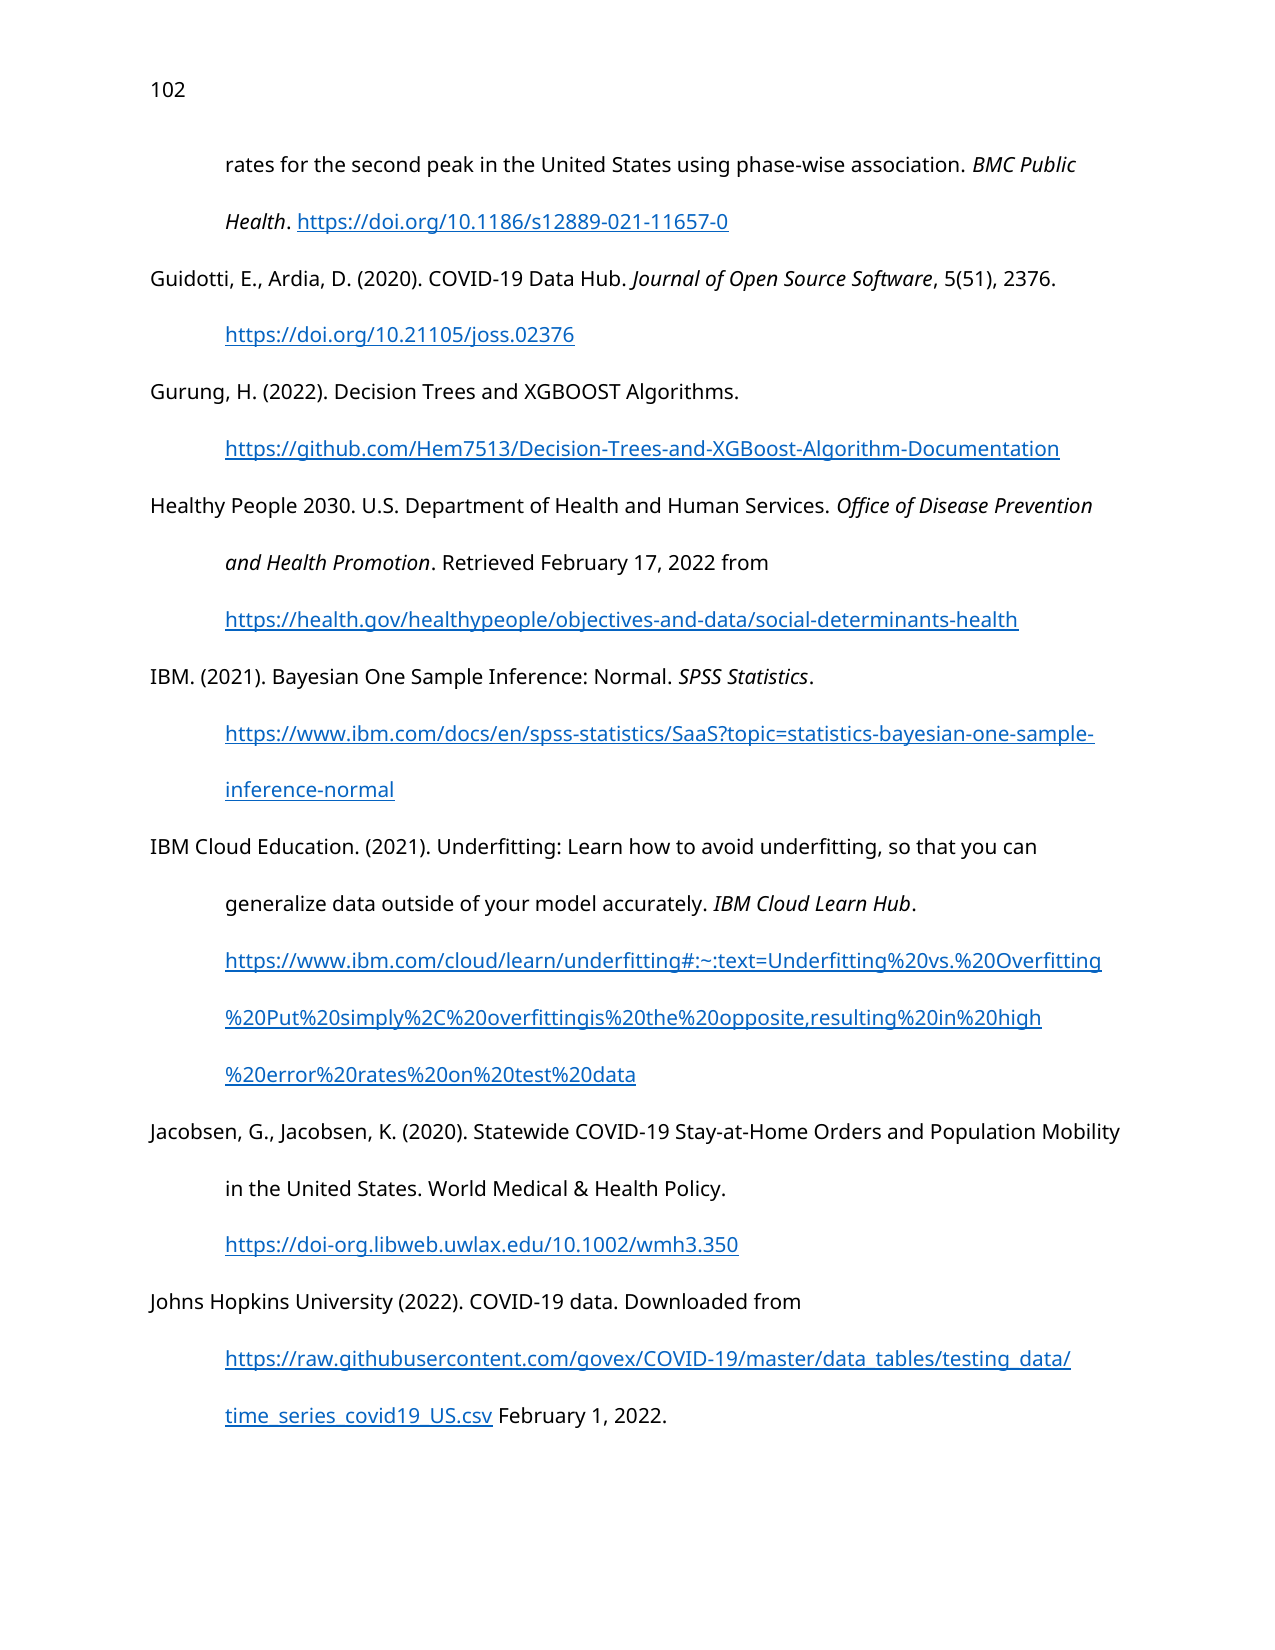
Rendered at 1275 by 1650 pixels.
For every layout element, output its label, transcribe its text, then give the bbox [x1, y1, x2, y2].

text Healthy People 2030. U.S. Department of Health and Human Services. Office of Disease Prevention and Health Promotion. Retrieved February 17, 2022 from https://health.gov/healthypeople/objectives-and-data/social-determinants-health [150, 491, 1125, 633]
text Johns Hopkins University (2022). COVID-19 data. Downloaded from https://raw.githubusercontent.com/govex/COVID-19/master/data_tables/testing_data/time_series_covid19_US.csv February 1, 2022. [150, 1287, 1125, 1430]
text Guidotti, E., Ardia, D. (2020). COVID-19 Data Hub. Journal of Open Source Software, 5(51), 2376. https://doi.org/10.21105/joss.02376 [150, 264, 1125, 349]
text IBM. (2021). Bayesian One Sample Inference: Normal. SPSS Statistics. https://www.ibm.com/docs/en/spss-statistics/SaaS?topic=statistics-bayesian-one-sample-inference-normal [150, 662, 1125, 804]
text IBM Cloud Education. (2021). Underfitting: Learn how to avoid underfitting, so that you can generalize data outside of your model accurately. IBM Cloud Learn Hub. https://www.ibm.com/cloud/learn/underfitting#:~:text=Underfitting%20vs.%20Overfitting%20Put%20simply%2C%20overfittingis%20the%20opposite,resulting%20in%20high%20error%20rates%20on%20test%20data [150, 832, 1125, 1088]
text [150, 150, 1125, 235]
text Gurung, H. (2022). Decision Trees and XGBOOST Algorithms. https://github.com/Hem7513/Decision-Trees-and-XGBoost-Algorithm-Documentation [150, 377, 1125, 463]
text Jacobsen, G., Jacobsen, K. (2020). Statewide COVID-19 Stay-at-Home Orders and Population Mobility in the United States. World Medical & Health Policy. https://doi-org.libweb.uwlax.edu/10.1002/wmh3.350 [150, 1117, 1125, 1259]
